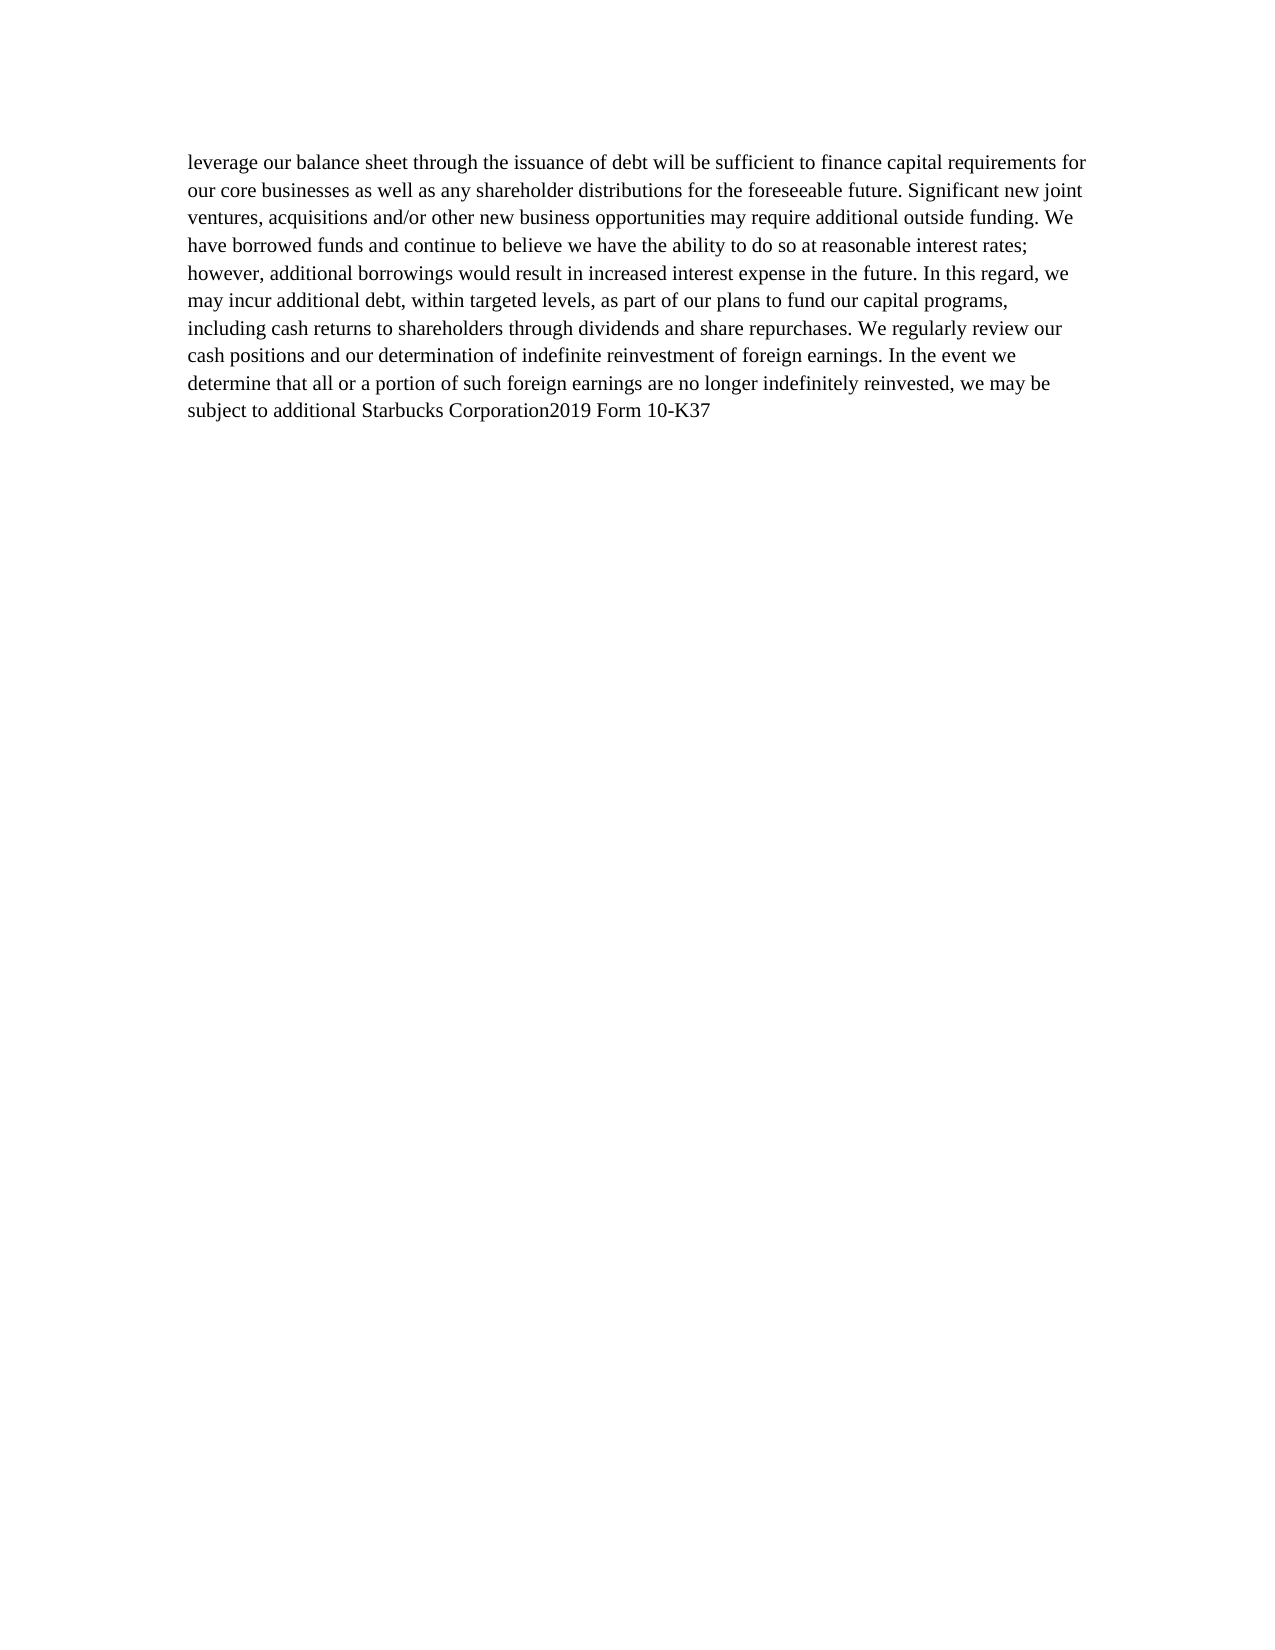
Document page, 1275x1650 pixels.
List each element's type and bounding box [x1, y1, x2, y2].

text [187, 150, 1087, 422]
